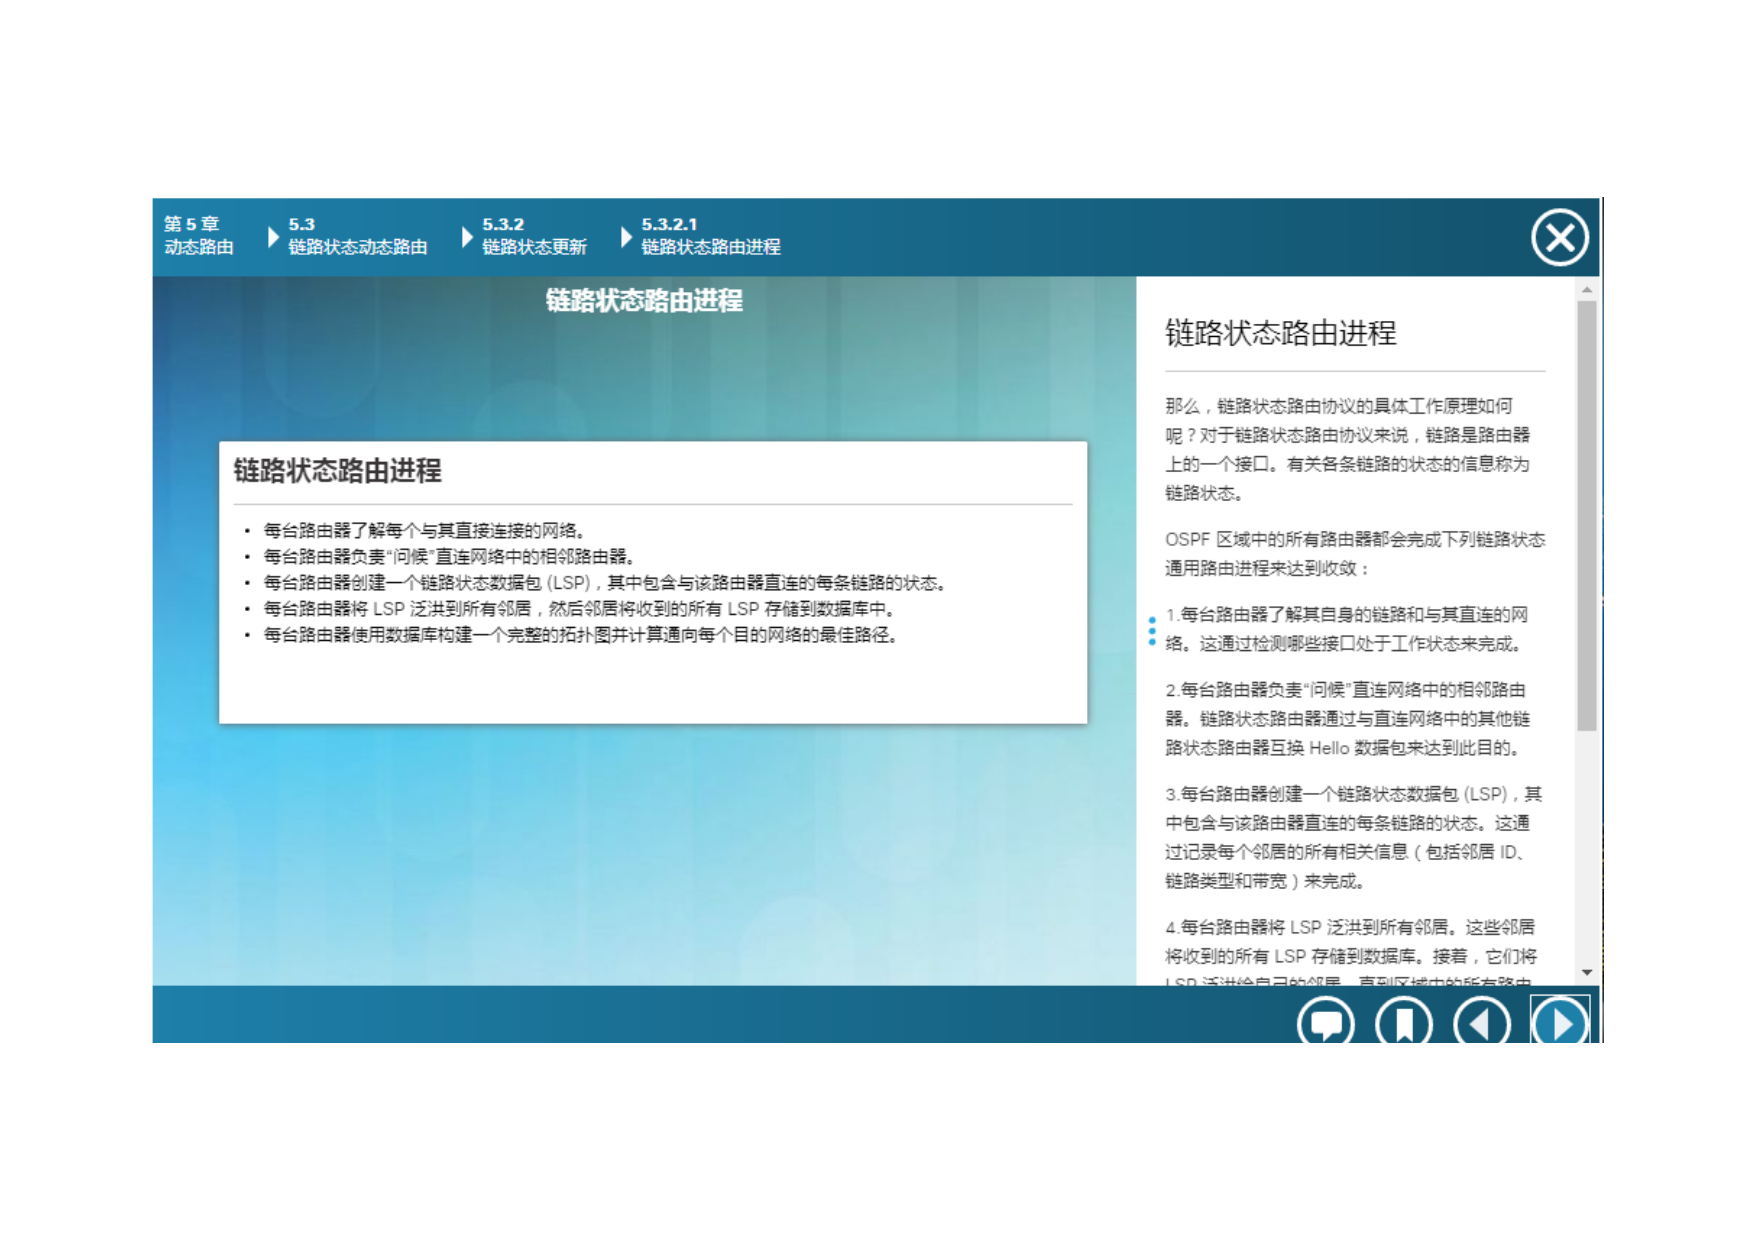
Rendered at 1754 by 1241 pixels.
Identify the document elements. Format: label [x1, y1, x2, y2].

picture [150, 197, 1604, 1043]
